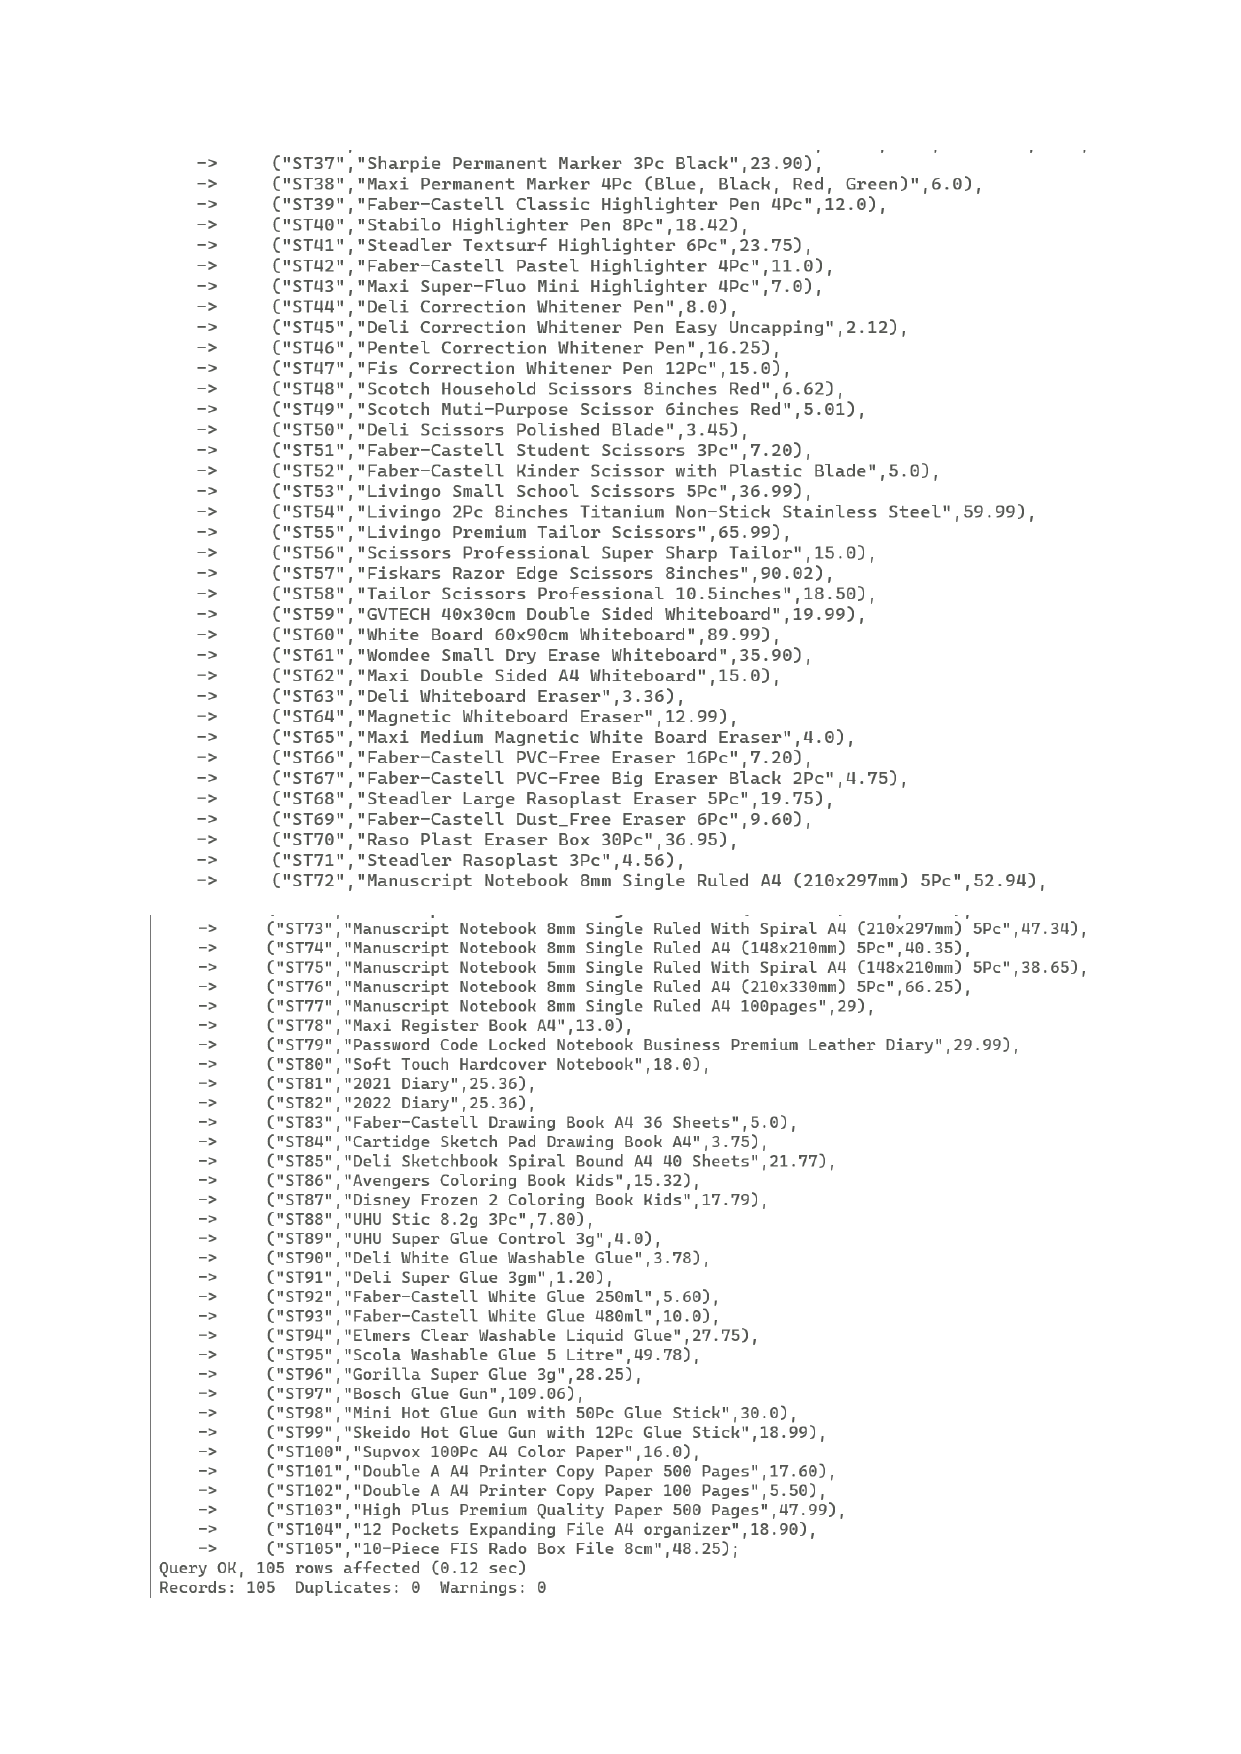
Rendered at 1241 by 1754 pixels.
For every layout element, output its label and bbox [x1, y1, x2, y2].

picture [150, 150, 1091, 897]
picture [150, 915, 1091, 1598]
